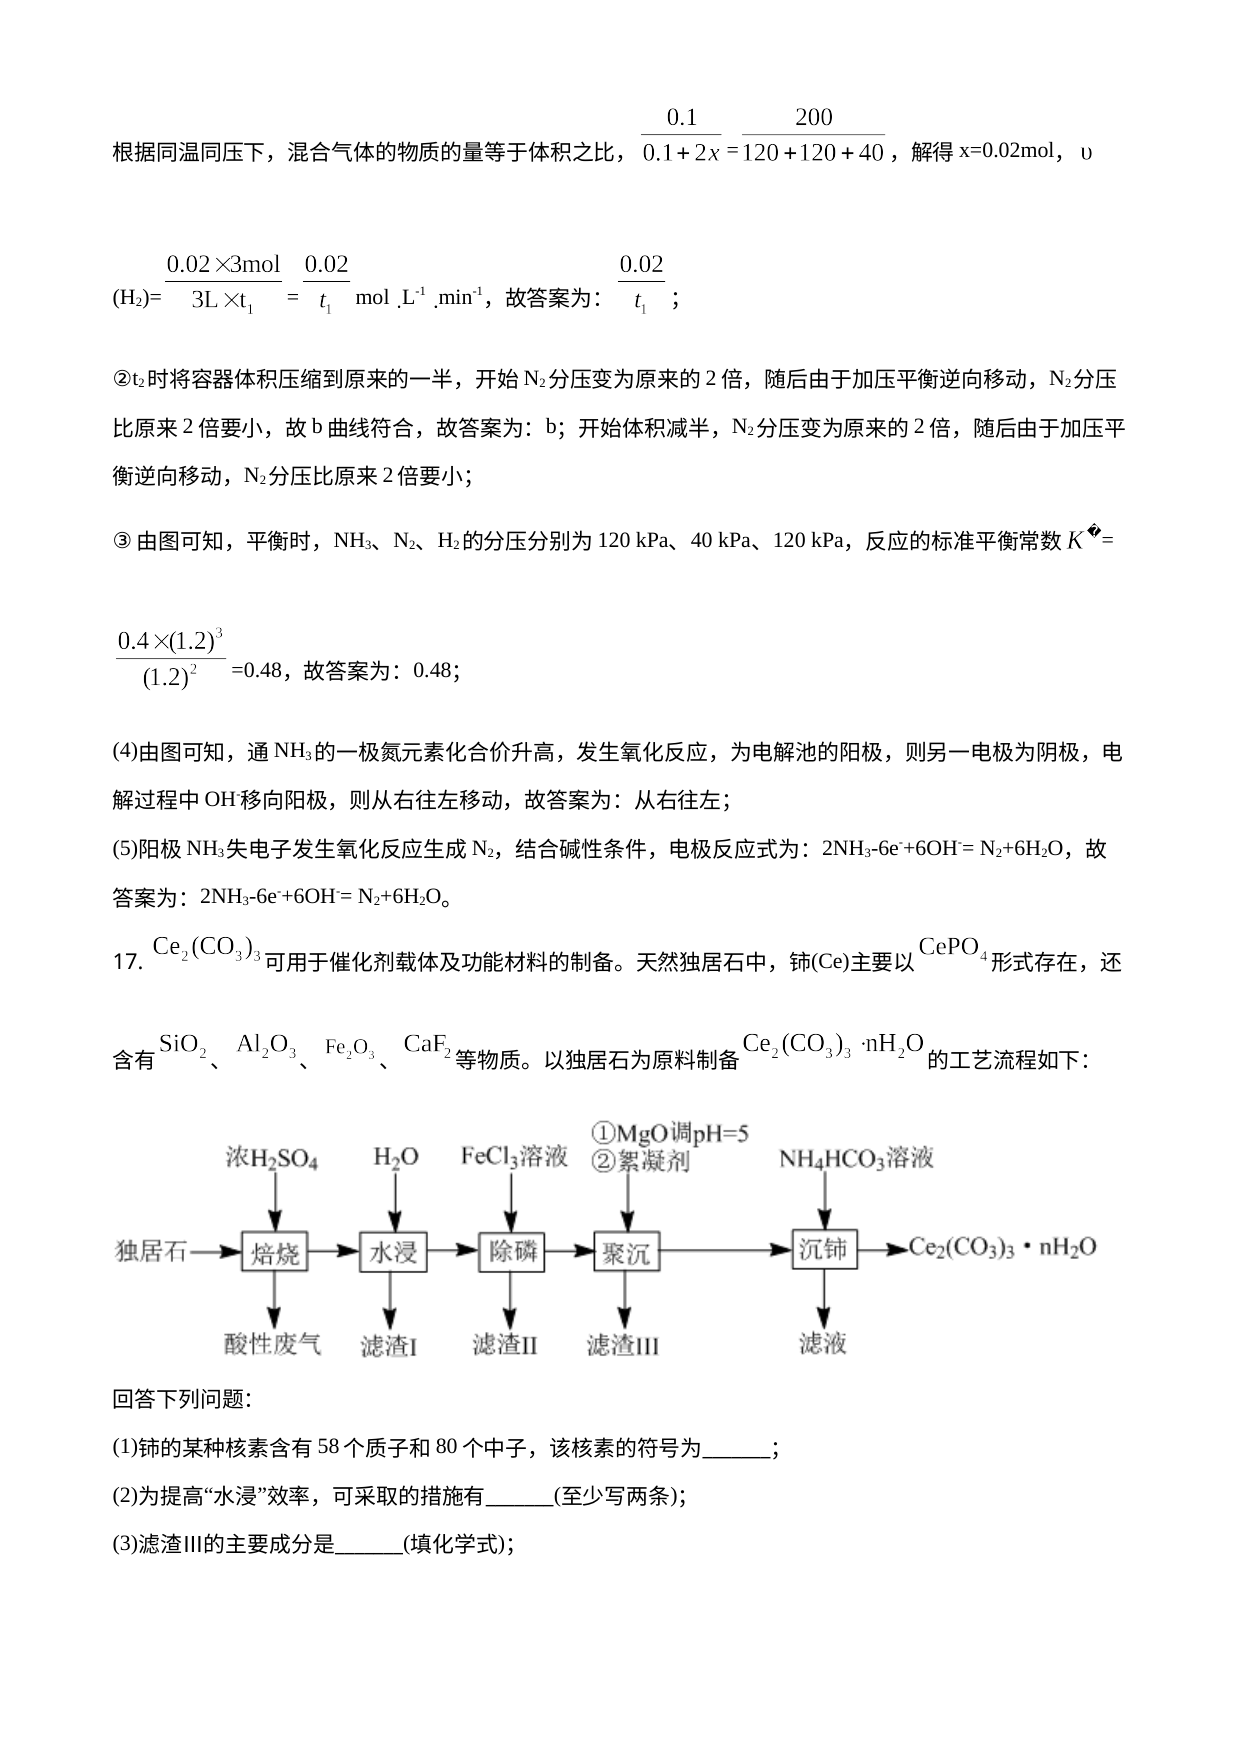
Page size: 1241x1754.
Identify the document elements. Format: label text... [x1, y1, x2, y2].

text 17. 可用于催化剂载体及功能材料的制备。天然独居石中，铈(Ce)主要以形式存在，还含有、、、等物质。以独居石为原料制备的工艺流程如下： [112, 928, 1128, 1091]
text (2)为提高“水浸”效率，可采取的措施有_______(至少写两条)； [112, 1478, 1128, 1511]
text 根据同温同压下，混合气体的物质的量等于体积之比，=，解得x=0.02mol，(H2)==molL-1min-1，故答案为：； [112, 102, 1128, 346]
text (4)由图可知，通NH3的一极氮元素化合价升高，发生氧化反应，为电解池的阳极，则另一电极为阴极，电解过程中OH-移向阳极，则从右往左移动，故答案为：从右往左； [112, 734, 1128, 816]
text (5)阳极NH3失电子发生氧化反应生成N2，结合碱性条件，电极反应式为：2NH3-6e-+6OH-= N2+6H2O，故答案为：2NH3-6e-+6OH-= N2+6H2O。 [112, 831, 1128, 913]
text (1)铈的某种核素含有58个质子和80个中子，该核素的符号为_______； [112, 1430, 1128, 1463]
text 回答下列问题： [112, 1382, 1128, 1414]
text ②t2时将容器体积压缩到原来的一半，开始N2分压变为原来的2倍，随后由于加压平衡逆向移动，N2分压比原来2倍要小，故b曲线符合，故答案为：b；开始体积减半，N2分压变为原来的2倍，随后由于加压平衡逆向移动，N2分压比原来2倍要小； [112, 361, 1128, 491]
text (3)滤渣Ⅲ的主要成分是_______(填化学式)； [112, 1527, 1128, 1559]
picture [112, 1107, 1107, 1367]
text ③由图可知，平衡时，NH3、N2、H2的分压分别为120 kPa、40 kPa、120 kPa，反应的标准平衡常数==0.48，故答案为：0.48； [112, 507, 1128, 718]
